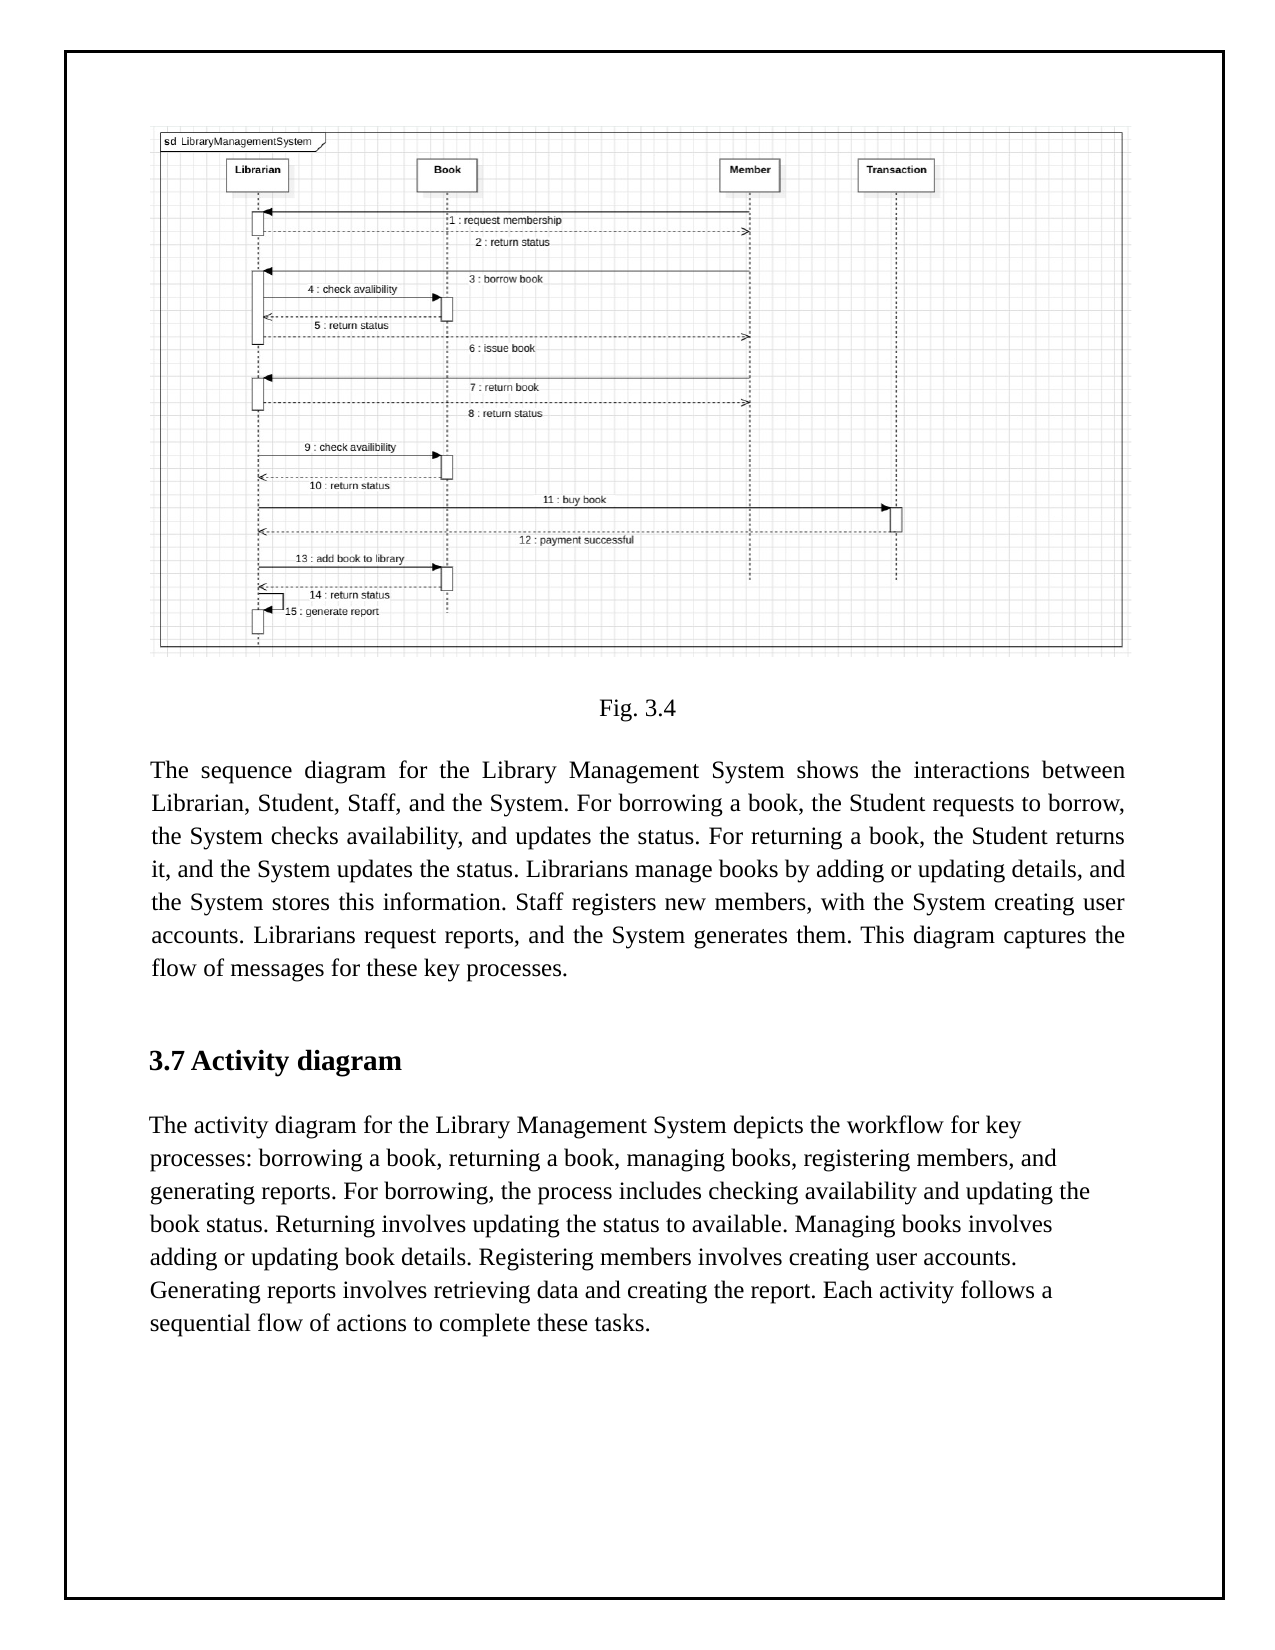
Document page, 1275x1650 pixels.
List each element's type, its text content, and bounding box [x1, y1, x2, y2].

picture [150, 126, 1132, 657]
text Fig. 3.4 [150, 693, 1125, 722]
text The sequence diagram for the Library Management System shows the interactions between Librarian, Student, Staff, and the System. For borrowing a book, the Student requests to borrow, the System checks availability, and updates the status. For returning a book, the Student returns it, and the System updates the status. Librarians manage books by adding or updating details, and the System stores this information. Staff registers new members, with the System creating user accounts. Librarians request reports, and the System generates them. This diagram captures the flow of messages for these key processes. [150, 755, 1126, 982]
text The activity diagram for the Library Management System depicts the workflow for key processes: borrowing a book, returning a book, managing books, registering members, and generating reports. For borrowing, the process includes checking availability and updating the book status. Returning involves updating the status to available. Managing books involves adding or updating book details. Registering members involves creating user accounts. Generating reports involves retrieving data and creating the report. Each activity follows a sequential flow of actions to complete these tasks. [148, 1110, 1121, 1337]
subtitle 3.7 Activity diagram [148, 1043, 1125, 1076]
